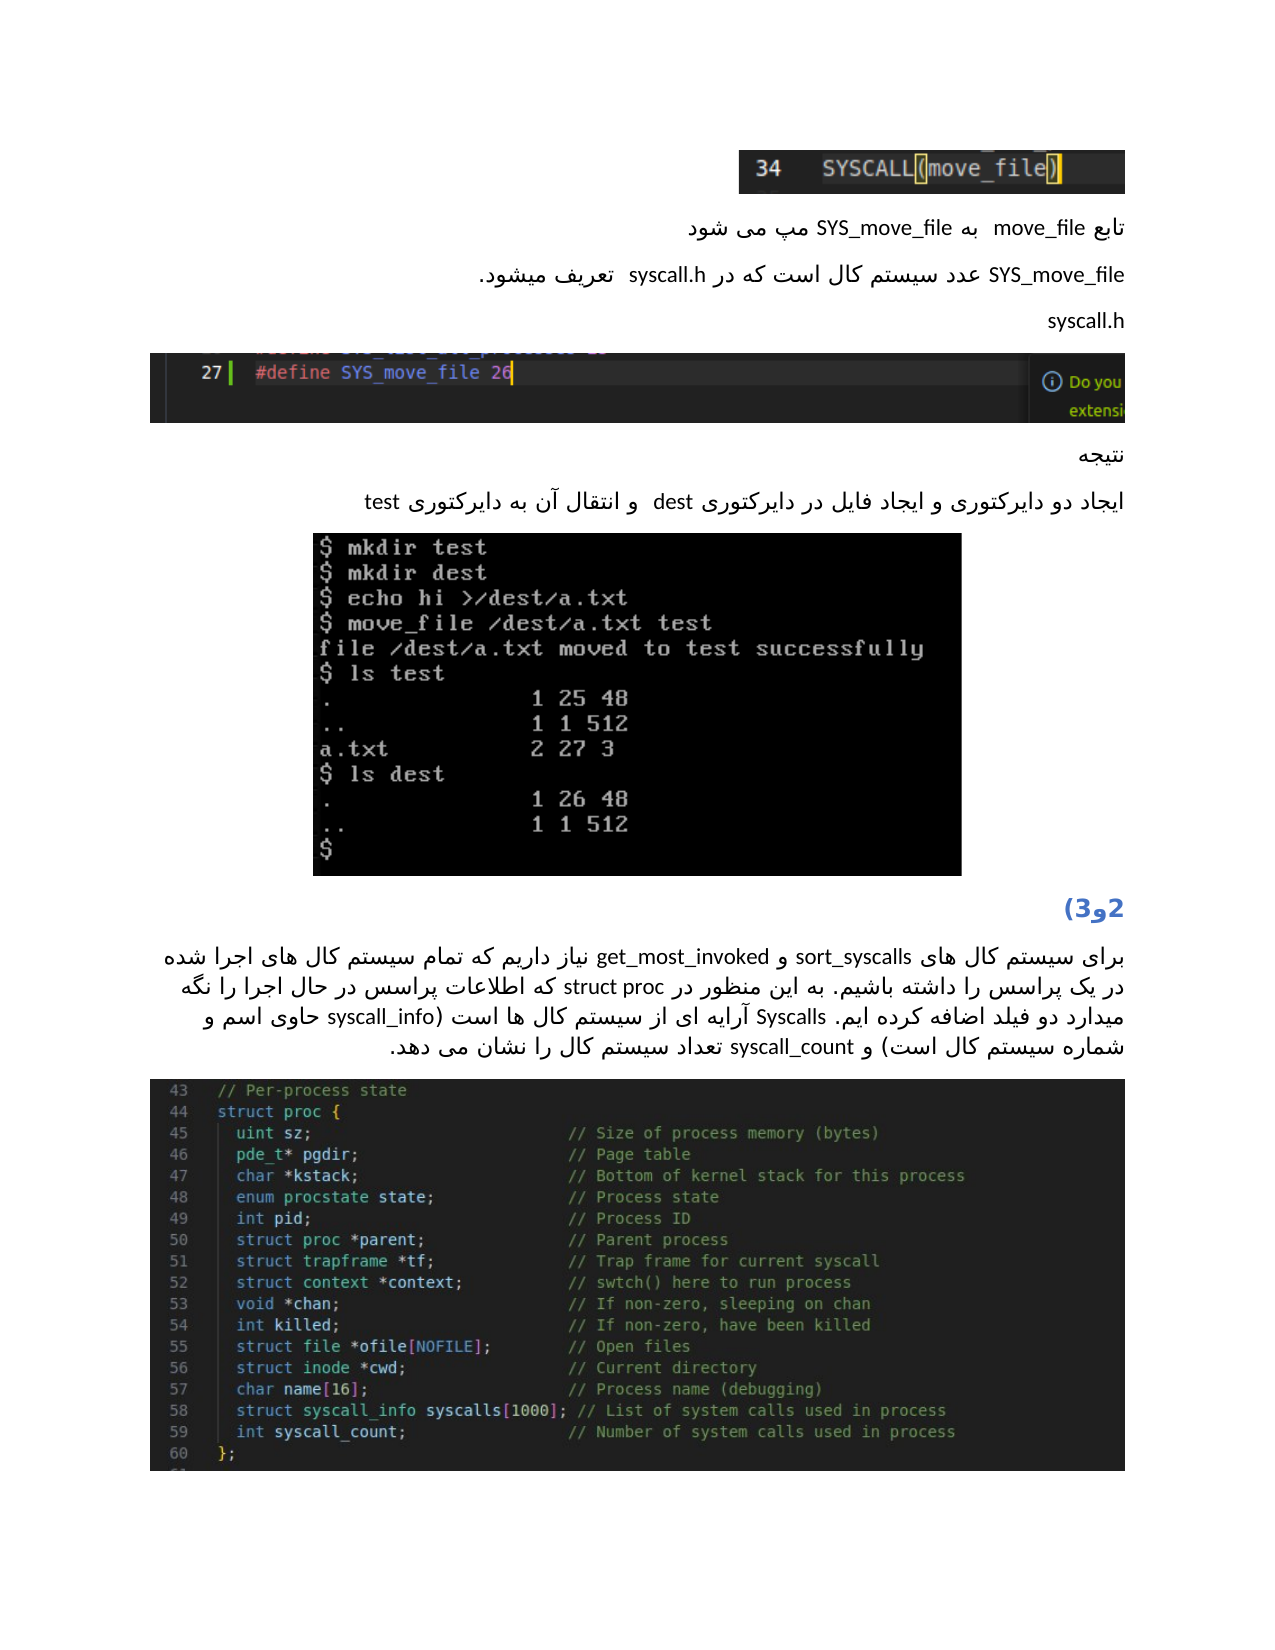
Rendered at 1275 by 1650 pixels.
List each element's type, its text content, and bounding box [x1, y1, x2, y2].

text تابع move_file به SYS_move_file مپ می شود [150, 213, 1125, 241]
text syscall.h [150, 307, 1125, 335]
text SYS_move_file عدد سیستم کال است که در syscall.h تعریف میشود. [150, 260, 1125, 288]
picture [150, 1079, 1125, 1471]
picture [738, 150, 1125, 194]
picture [150, 353, 1125, 423]
picture [313, 533, 962, 876]
text نتیجه [150, 441, 1125, 468]
text ایجاد دو دایرکتوری و ایجاد فایل در دایرکتوری dest و انتقال آن به دایرکتوری test [150, 487, 1125, 515]
text 2و3) [150, 894, 1125, 923]
text برای سیستم کال های sort_syscalls و get_most_invoked نیاز داریم که تمام سیستم کال های اجرا شده در یک پراسس را داشته باشیم. به این منظور در struct proc که اطلاعات پراسس در حال اجرا را نگه میدارد دو فیلد اضافه کرده ایم. Syscalls آرایه ای از سیستم کال ها است (syscall_info حاوی اسم و شماره سیستم کال است) و syscall_count تعداد سیستم کال را نشان می دهد. [150, 942, 1125, 1061]
